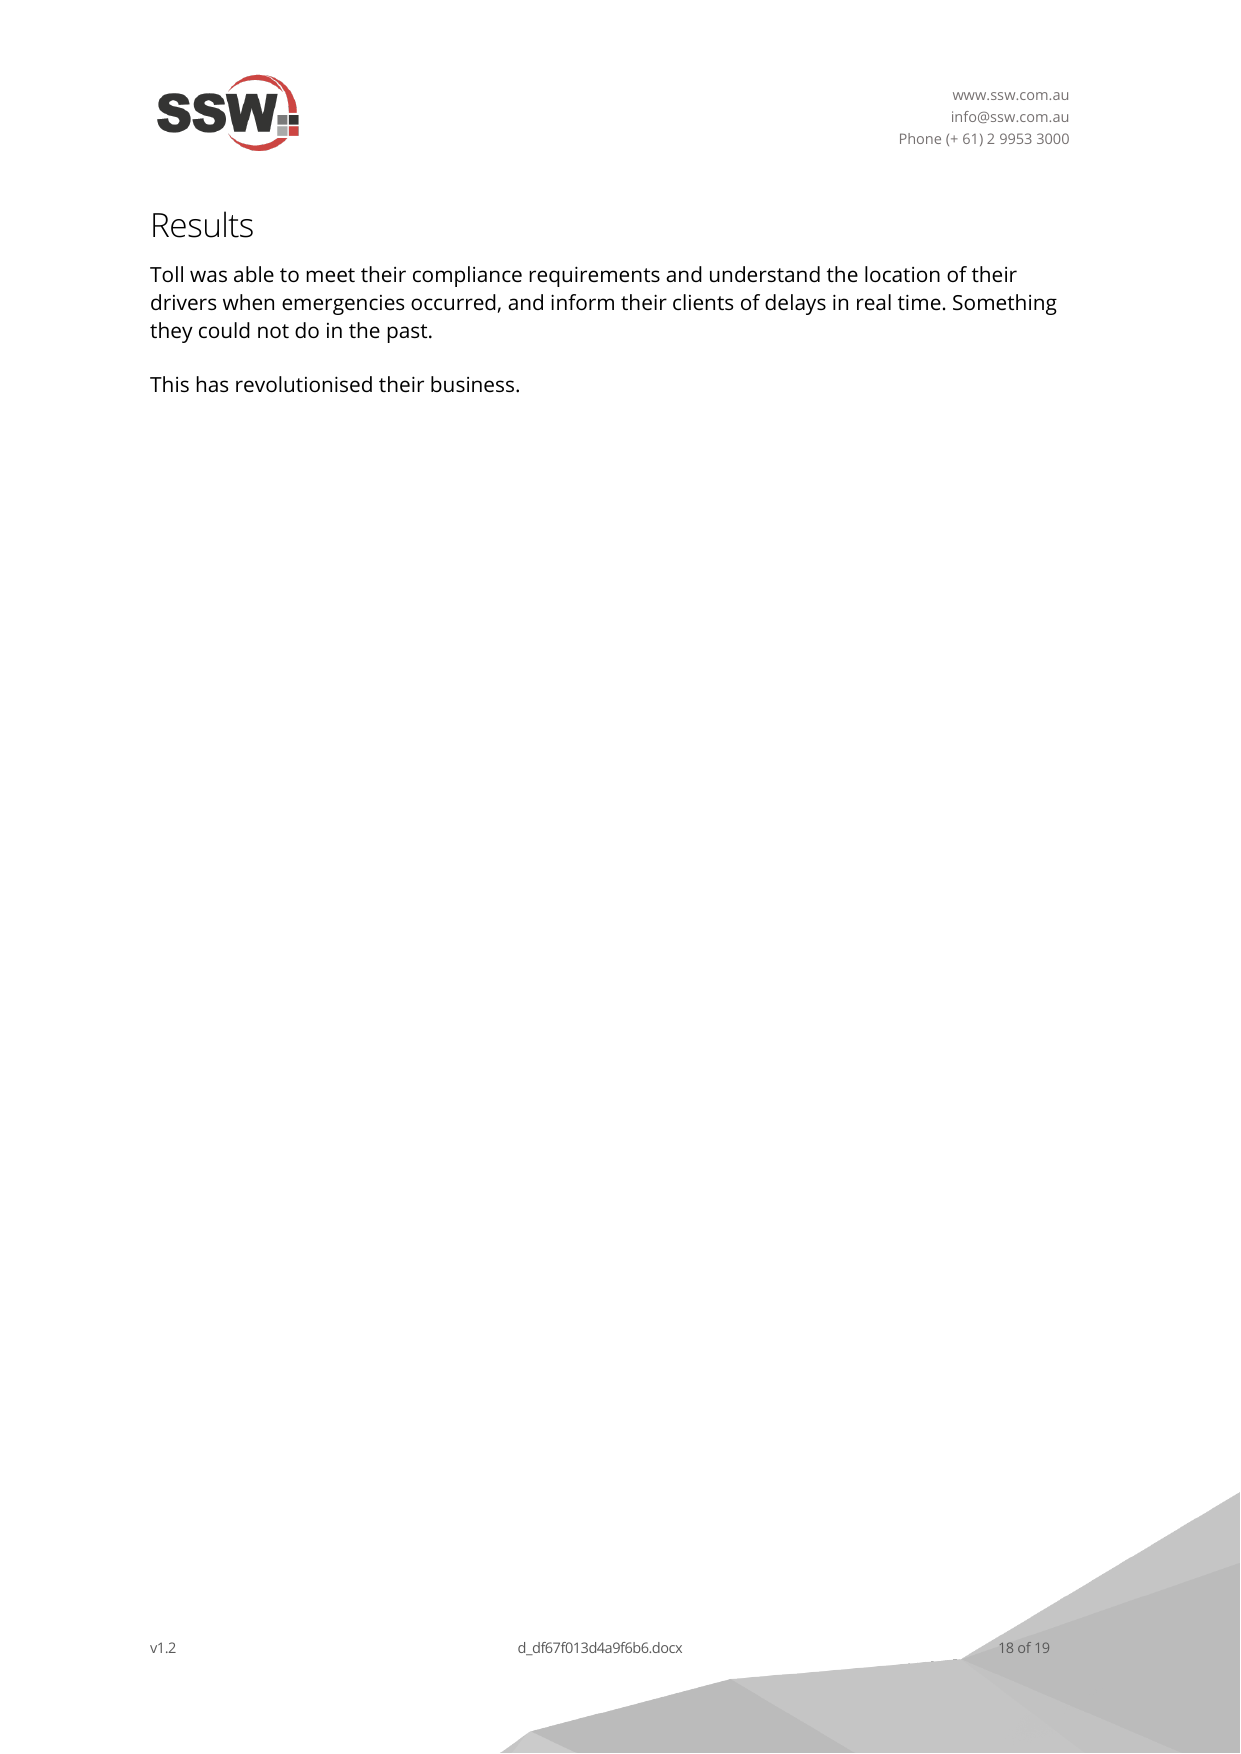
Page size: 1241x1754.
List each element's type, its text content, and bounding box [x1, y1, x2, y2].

picture [488, 1478, 1240, 1753]
subtitle Results [150, 202, 1090, 247]
text This has revolutionised their business. [150, 370, 1090, 398]
picture [150, 70, 305, 154]
text Toll was able to meet their compliance requirements and understand the location of their drivers when emergencies occurred, and inform their clients of delays in real time. Something they could not do in the past. [150, 260, 1090, 345]
